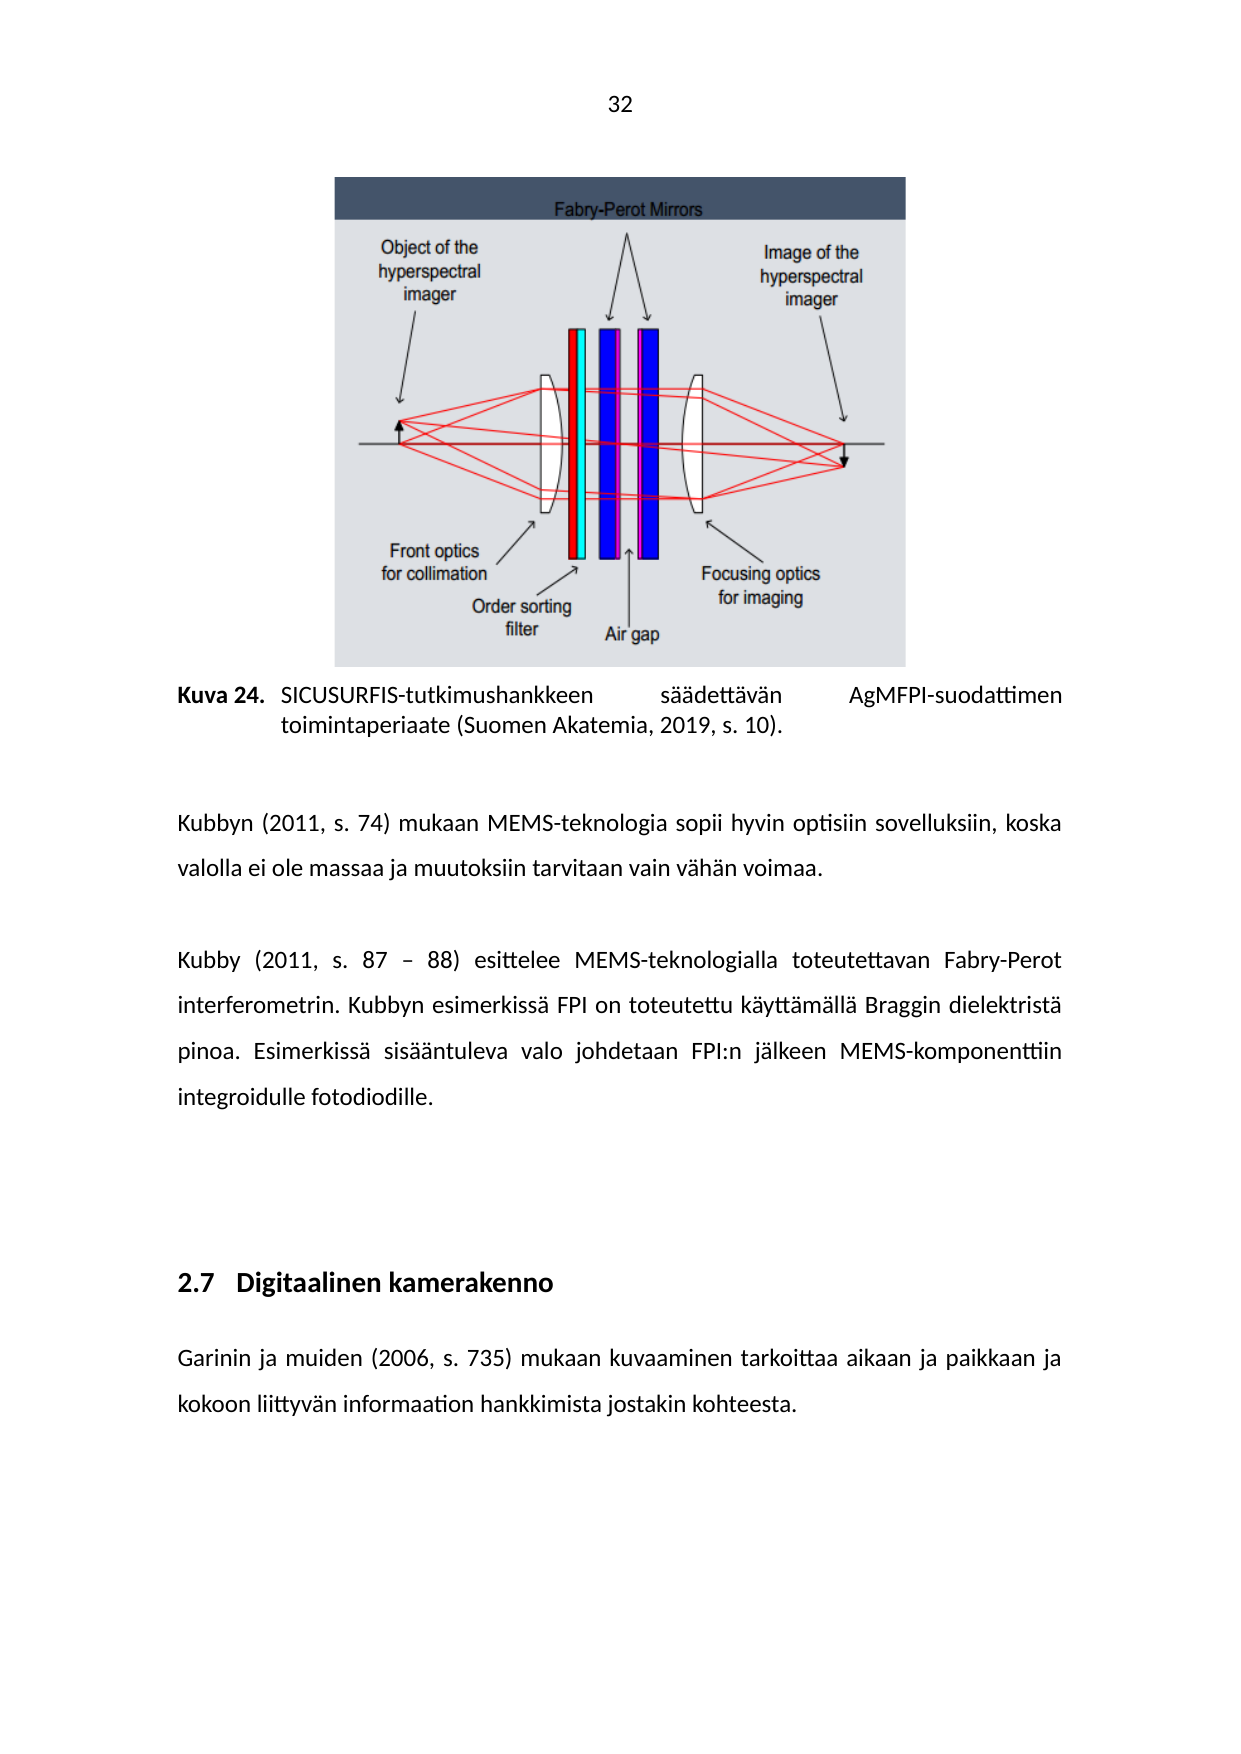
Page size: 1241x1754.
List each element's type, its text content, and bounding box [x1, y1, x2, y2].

subtitle Digitaalinen kamerakenno [177, 1264, 1063, 1300]
picture [334, 177, 906, 667]
text Garinin ja muiden (2006, s. 735) mukaan kuvaaminen tarkoittaa aikaan ja paikkaan ja kokoon liittyvän informaation hankkimista jostakin kohteesta. [177, 1342, 1063, 1419]
text Kuva 24. SICUSURFIS-tutkimushankkeen säädettävän AgMFPI-suodattimen toimintaperiaate (Suomen Akatemia, 2019, s. 10). [177, 679, 1063, 740]
text Kubby (2011, s. 87 – 88) esittelee MEMS-teknologialla toteutettavan Fabry-Perot interferometrin. Kubbyn esimerkissä FPI on toteutettu käyttämällä Braggin dielektristä pinoa. Esimerkissä sisääntuleva valo johdetaan FPI:n jälkeen MEMS-komponenttiin integroidulle fotodiodille. [177, 944, 1063, 1112]
text Kubbyn (2011, s. 74) mukaan MEMS-teknologia sopii hyvin optisiin sovelluksiin, koska valolla ei ole massaa ja muutoksiin tarvitaan vain vähän voimaa. [177, 807, 1063, 883]
